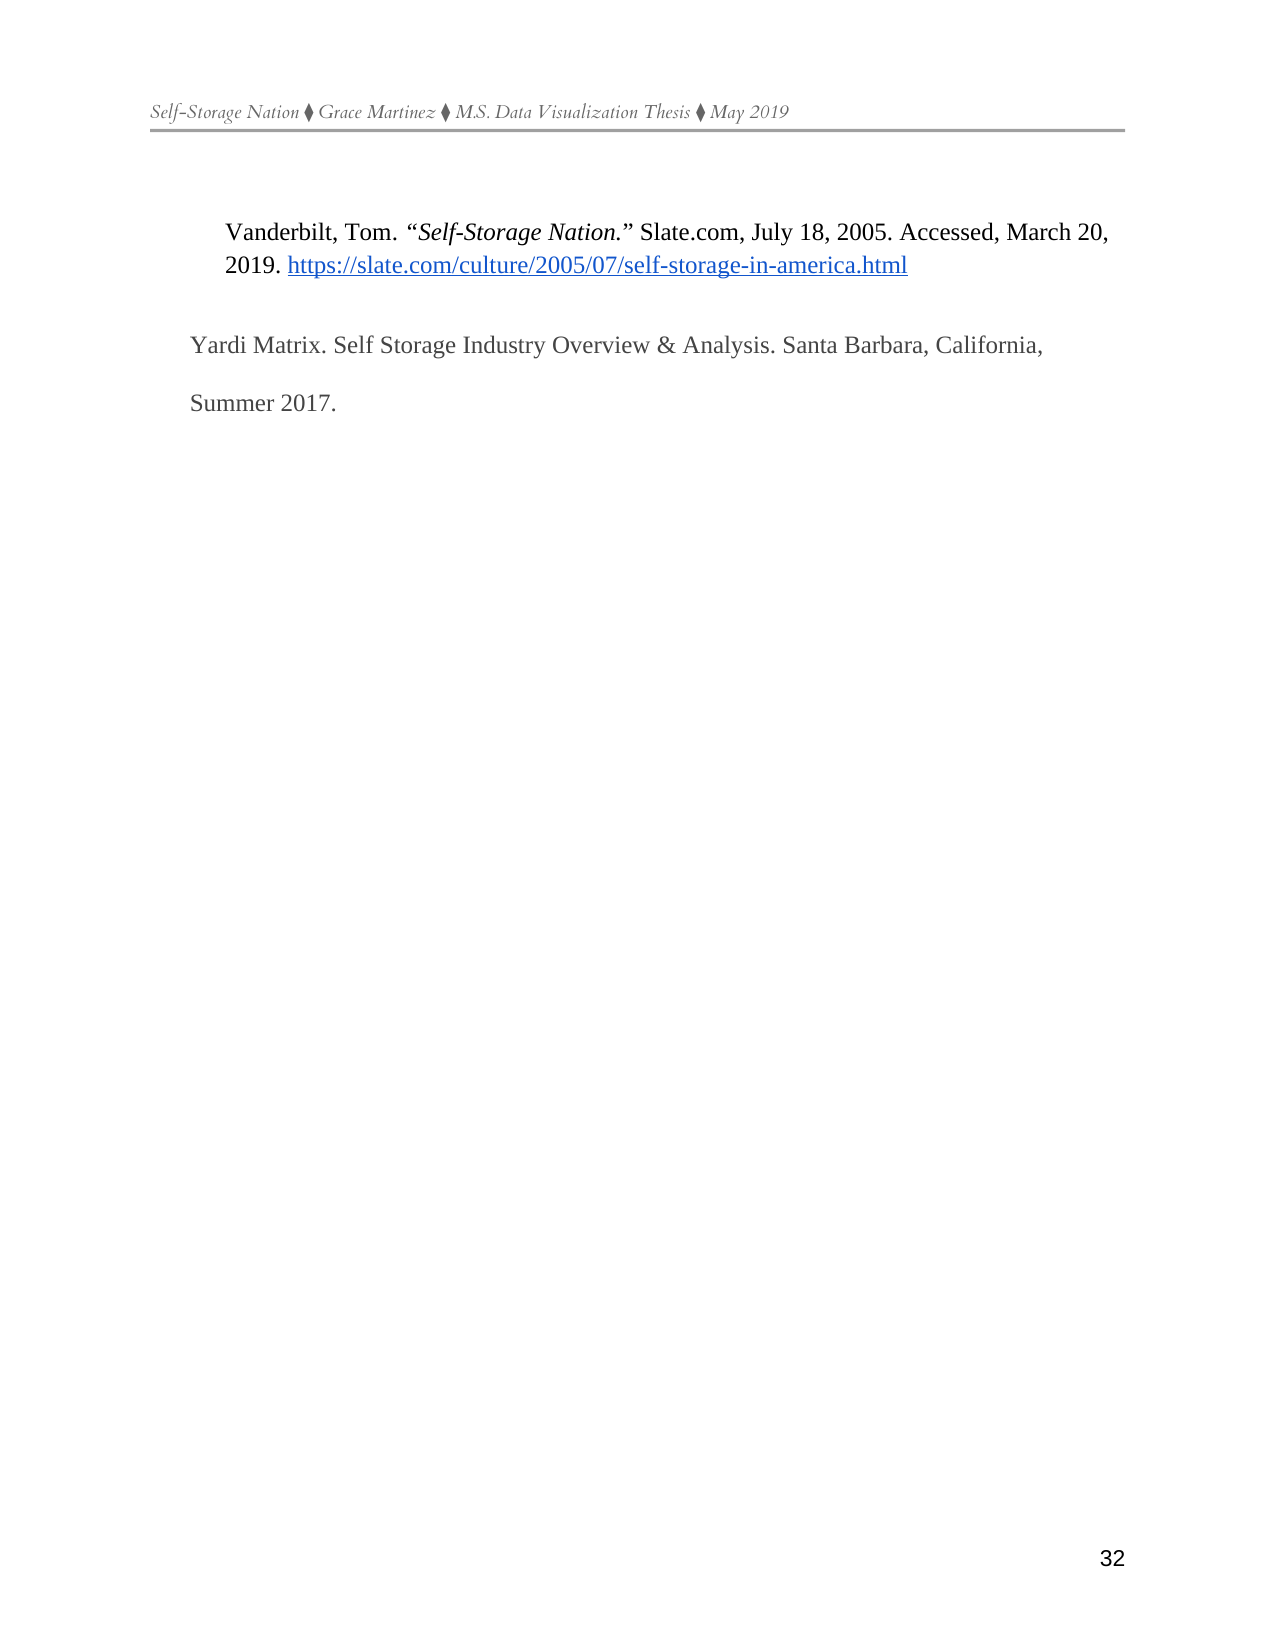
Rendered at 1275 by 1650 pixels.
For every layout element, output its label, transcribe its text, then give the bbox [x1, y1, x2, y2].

text Vanderbilt, Tom. “Self-Storage Nation.” Slate.com, July 18, 2005. Accessed, March 20, 2019. https://slate.com/culture/2005/07/self-storage-in-america.html [225, 217, 1125, 279]
text Yardi Matrix. Self Storage Industry Overview & Analysis. Santa Barbara, California, Summer 2017. [175, 316, 1139, 431]
